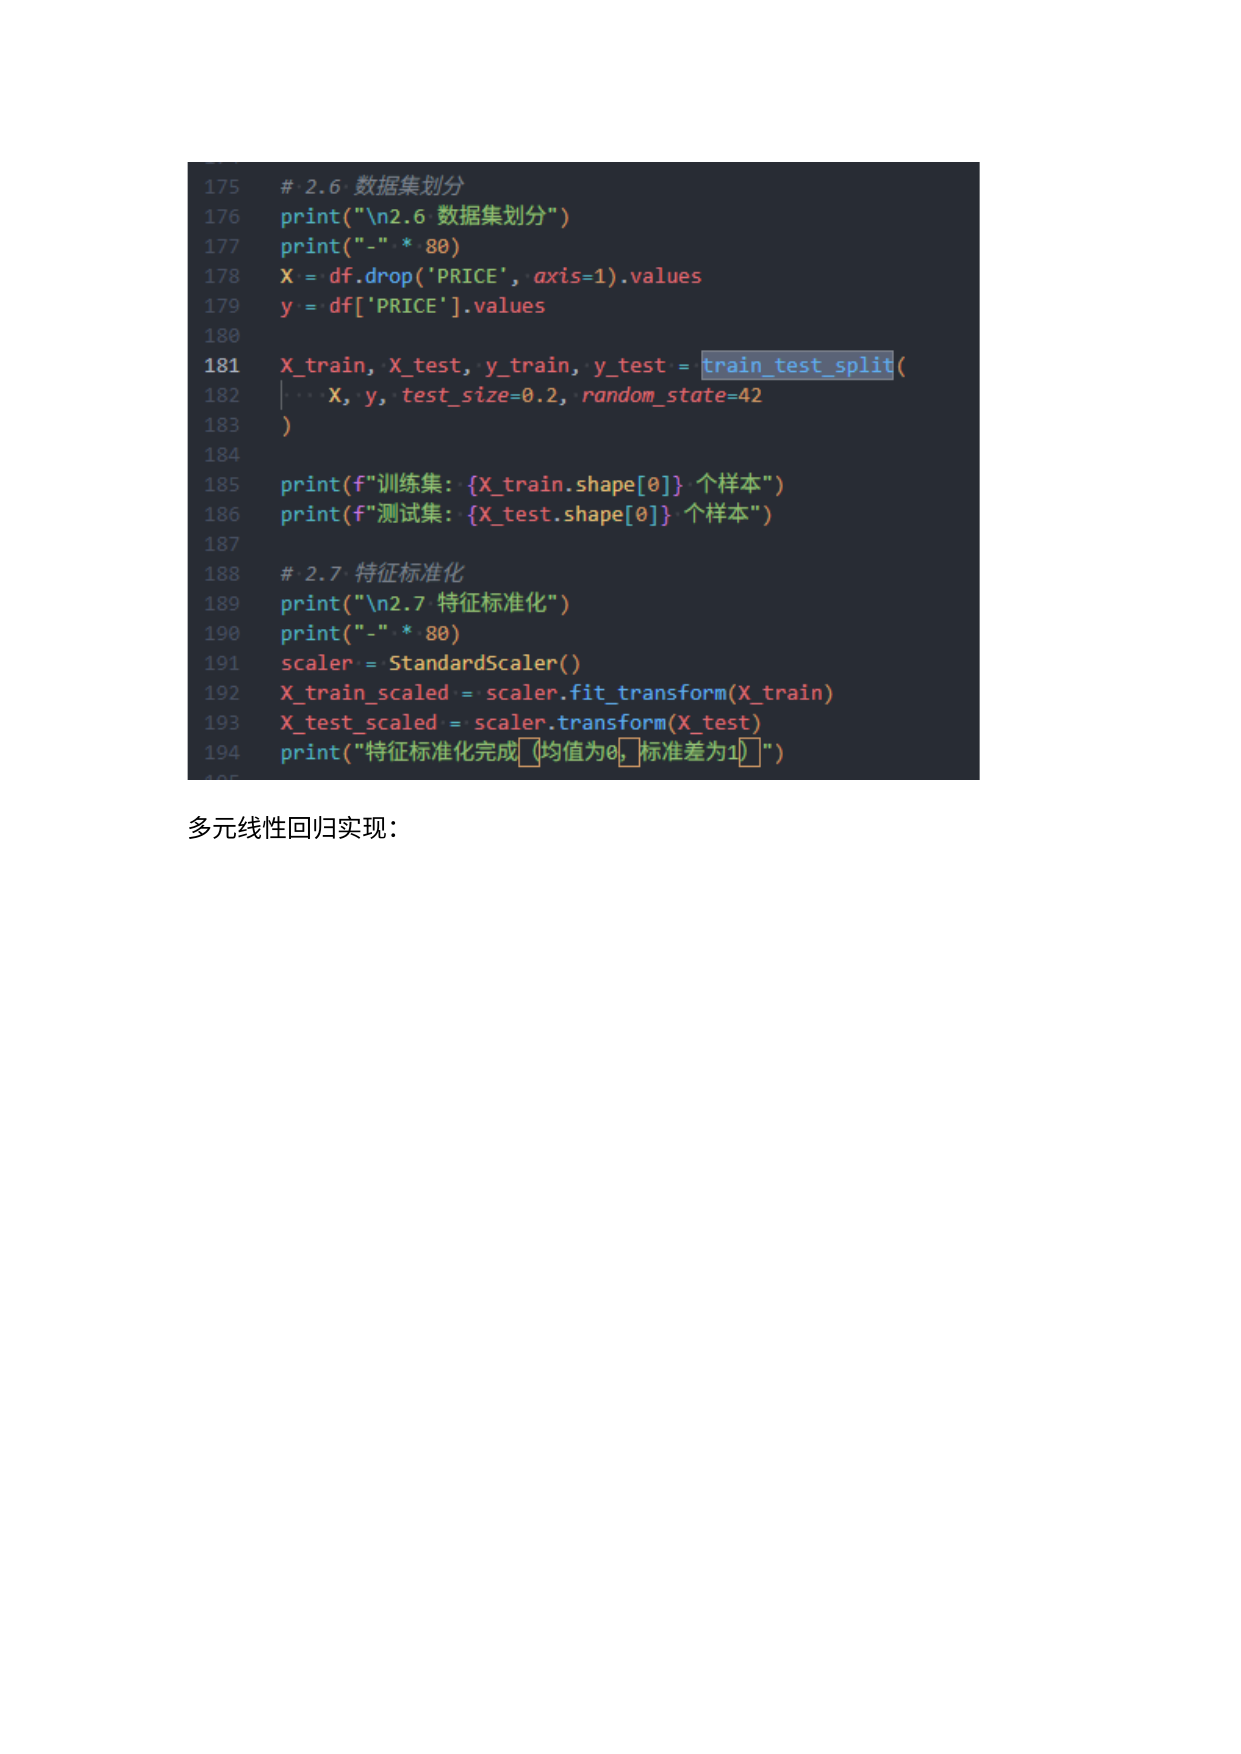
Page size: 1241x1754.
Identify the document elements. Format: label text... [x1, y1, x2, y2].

picture [187, 162, 980, 780]
text 多元线性回归实现： [187, 794, 1053, 859]
